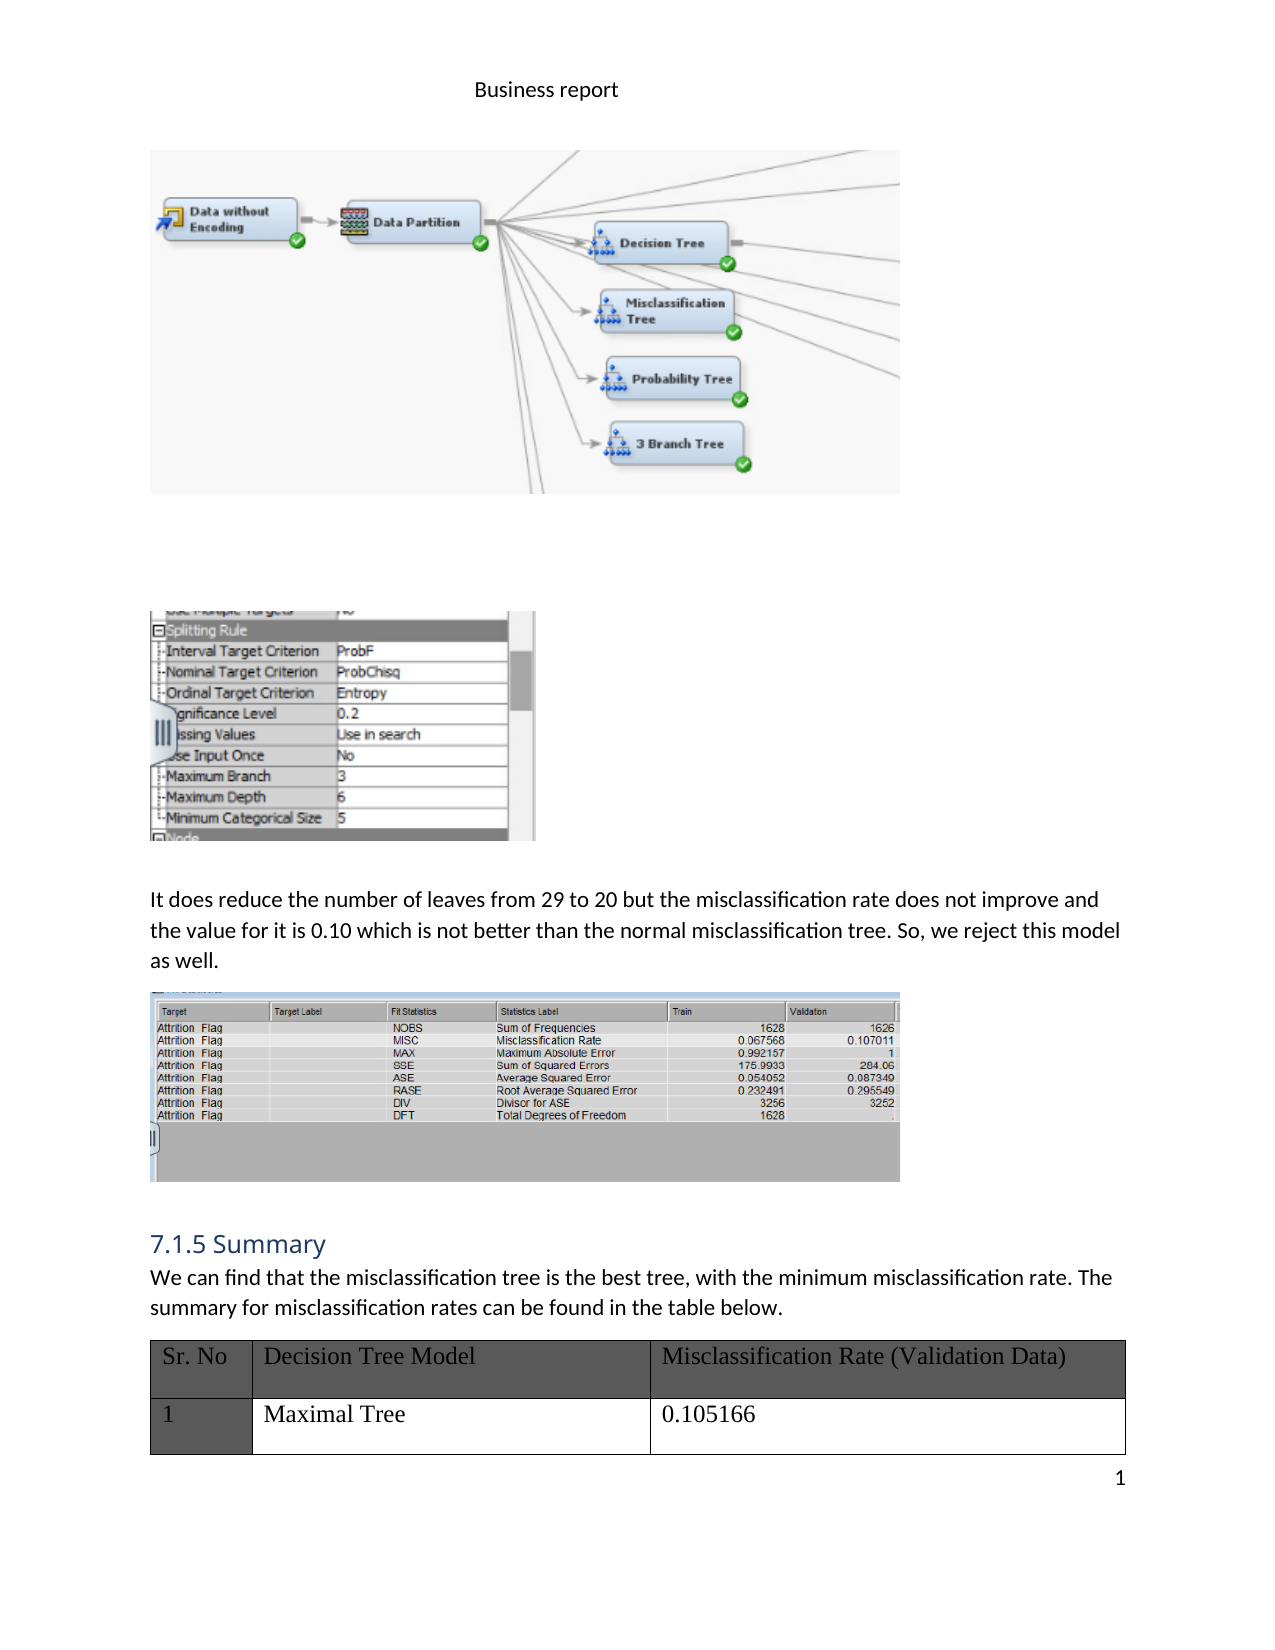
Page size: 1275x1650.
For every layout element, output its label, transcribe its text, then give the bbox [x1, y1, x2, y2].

text It does reduce the number of leaves from 29 to 20 but the misclassification rate does not improve and the value for it is 0.10 which is not better than the normal misclassification tree. So, we reject this model as well. [150, 886, 1125, 974]
picture [150, 992, 901, 1182]
subtitle 7.1.5 Summary [150, 1227, 1125, 1261]
picture [150, 611, 536, 841]
picture [150, 150, 901, 494]
table_header Sr. No [151, 1341, 252, 1398]
text We can find that the misclassification tree is the best tree, with the minimum misclassification rate. The summary for misclassification rates can be found in the table below. [150, 1263, 1125, 1322]
table_cell Maximal Tree [253, 1399, 650, 1454]
table_cell 1 [151, 1399, 252, 1454]
table_cell 0.105166 [651, 1399, 1125, 1454]
table_header Misclassification Rate (Validation Data) [651, 1341, 1125, 1398]
table_header Decision Tree Model [253, 1341, 650, 1398]
